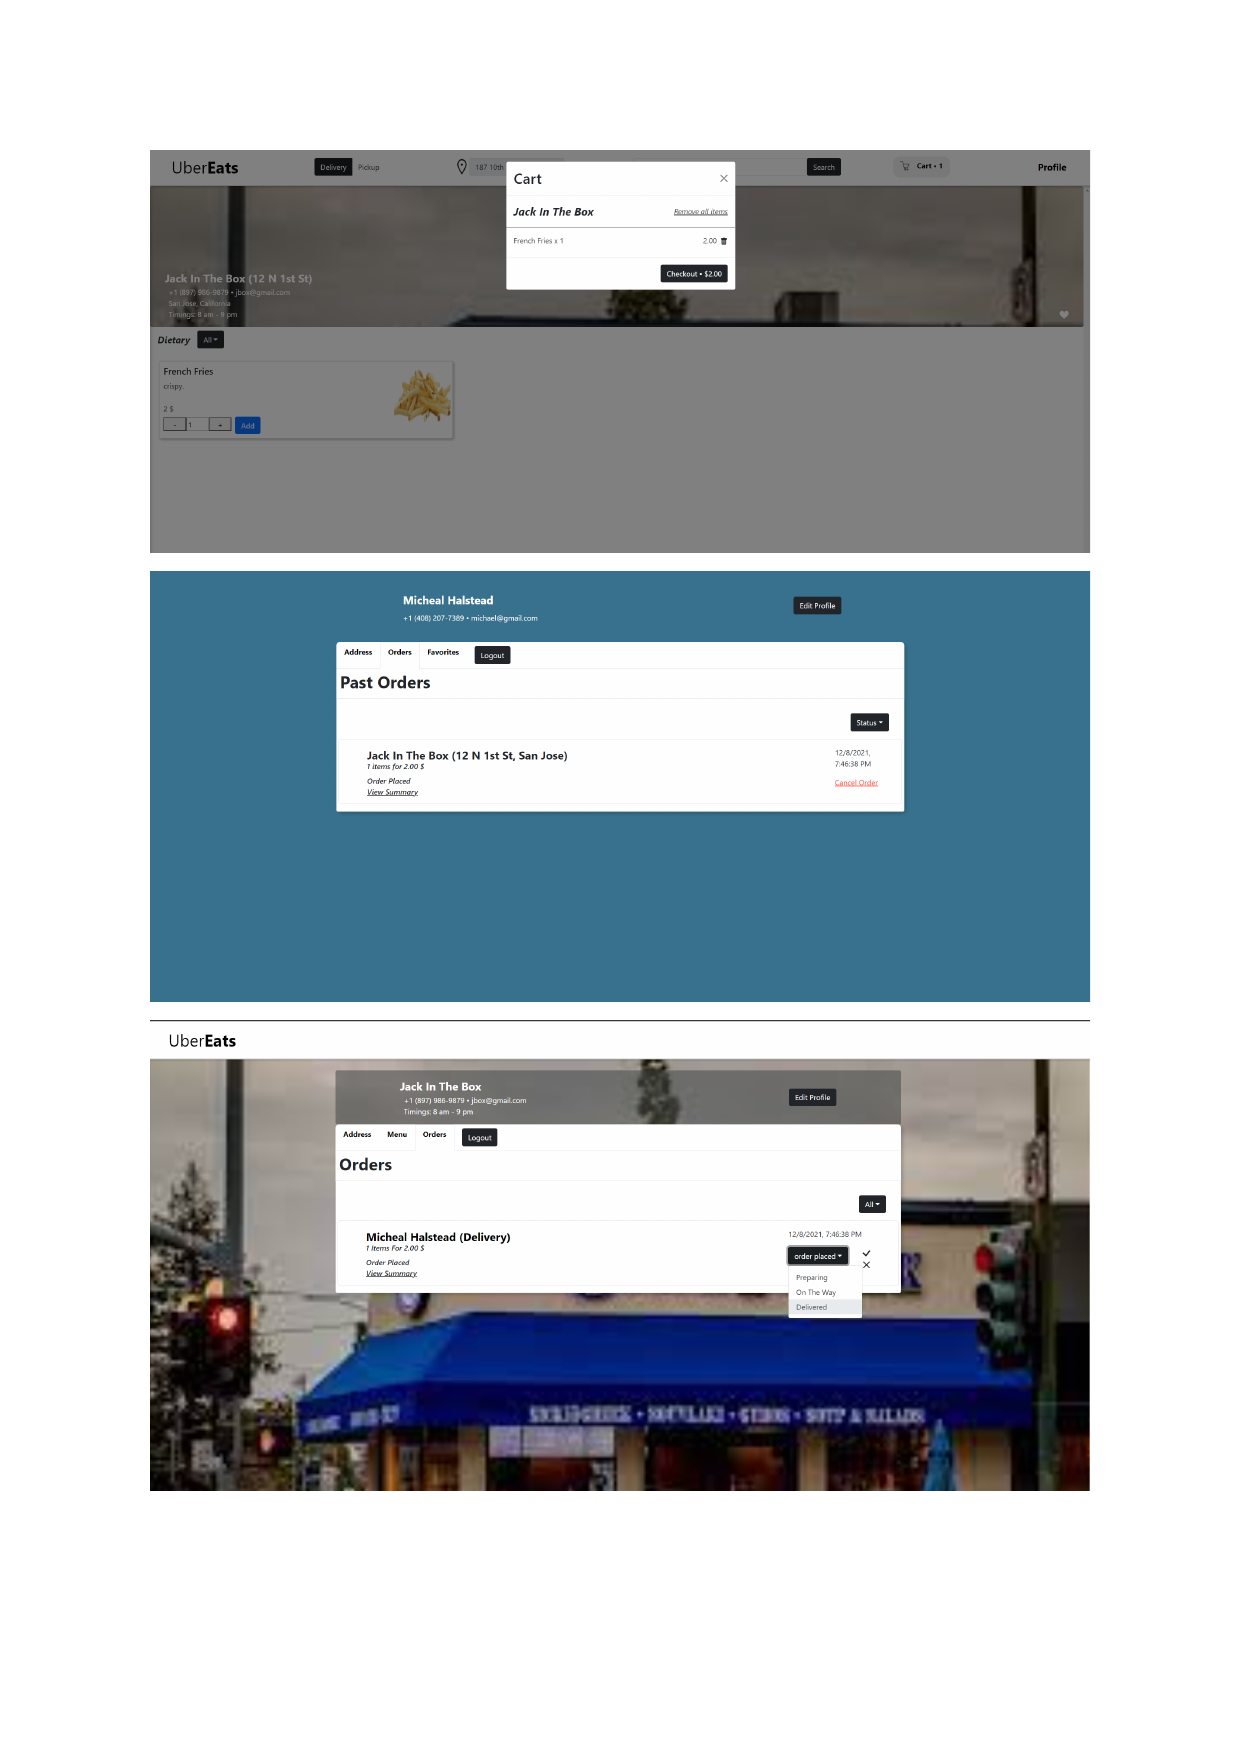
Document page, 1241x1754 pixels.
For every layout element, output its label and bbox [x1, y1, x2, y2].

picture [150, 571, 1091, 1002]
picture [150, 150, 1091, 553]
picture [150, 1020, 1091, 1491]
